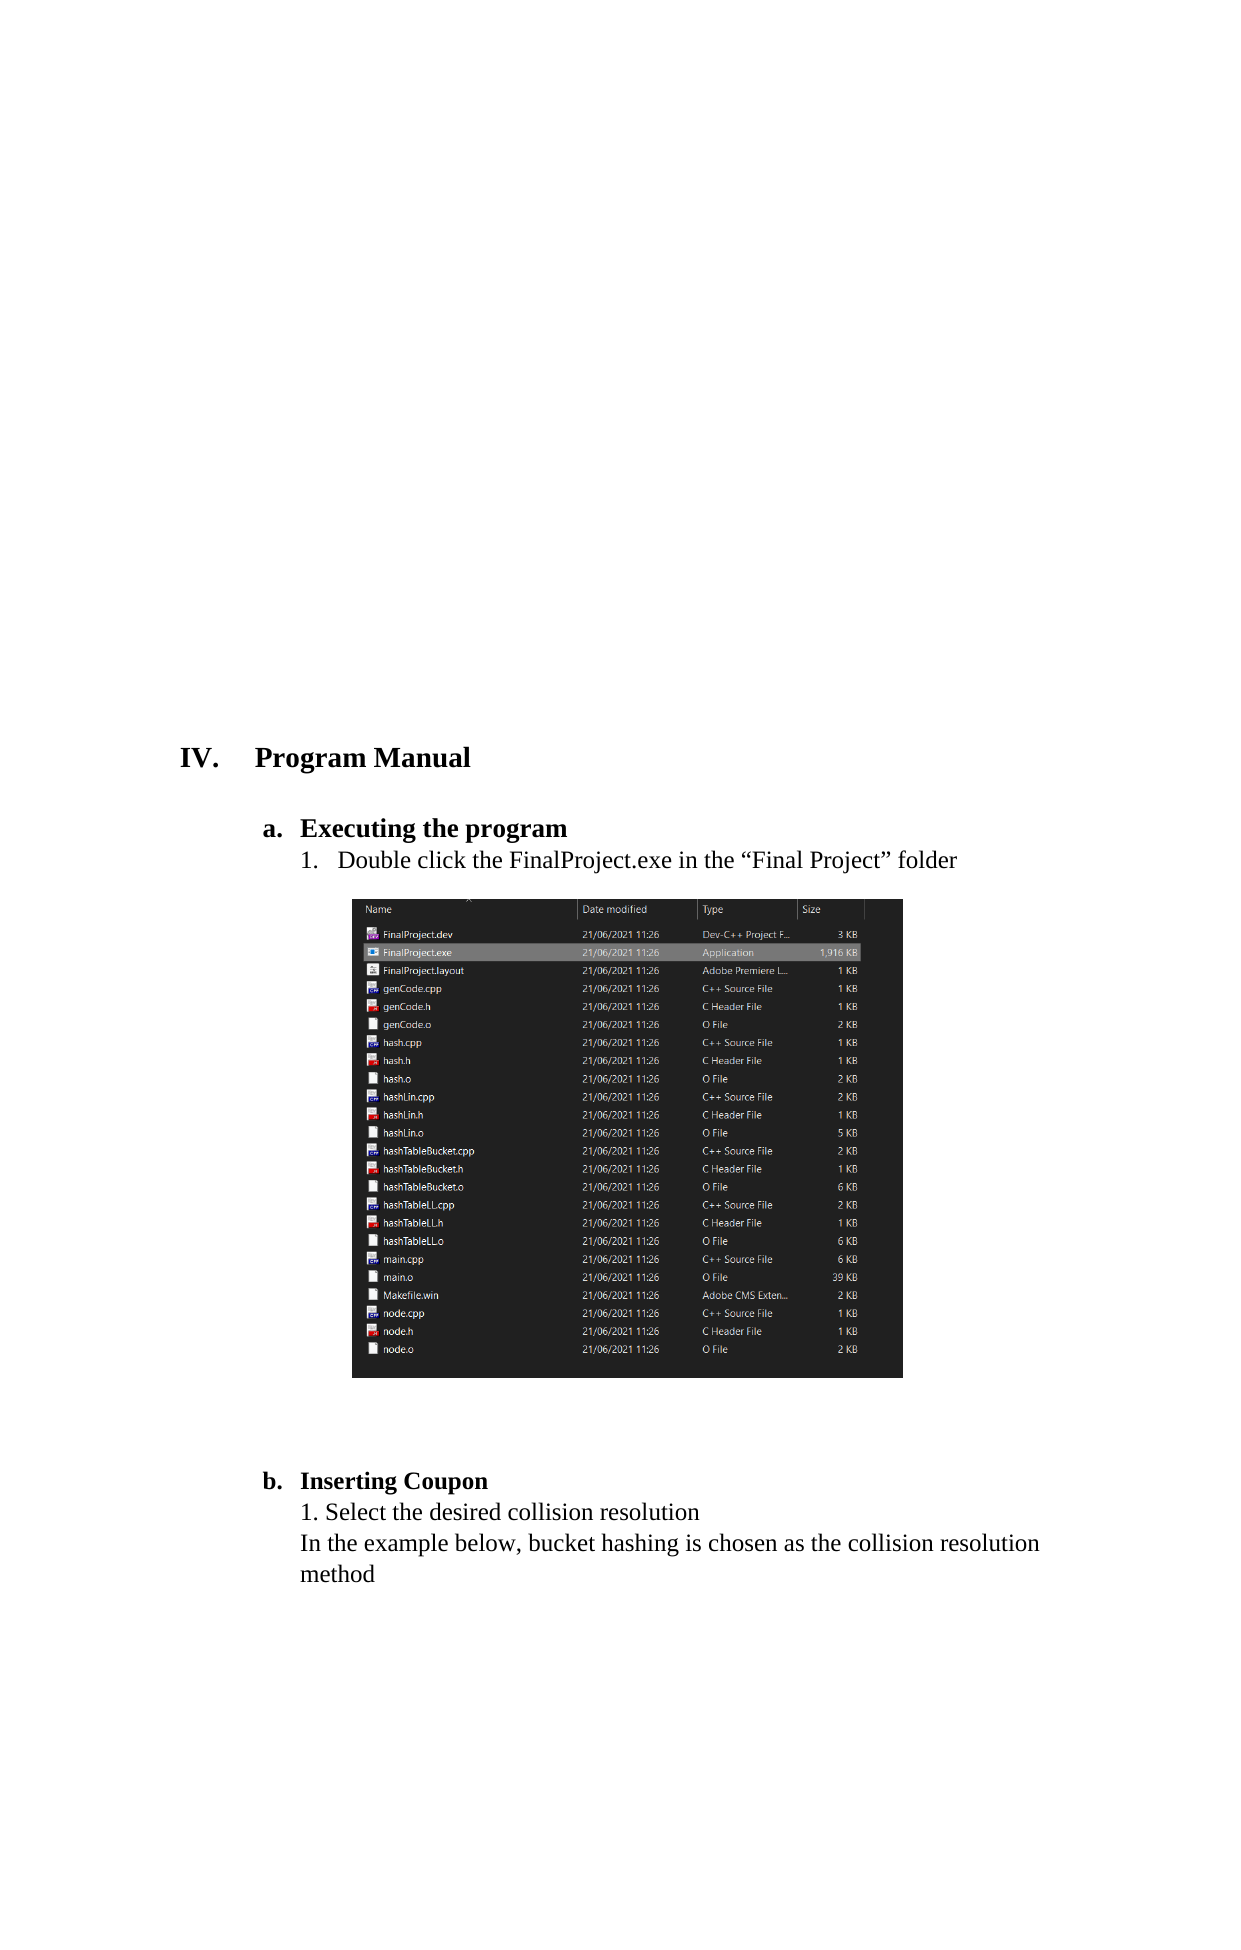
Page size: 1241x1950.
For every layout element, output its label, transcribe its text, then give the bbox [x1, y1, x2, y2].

list Double click the FinalProject.exe in the “Final Project” folder [300, 846, 1090, 874]
picture [352, 899, 903, 1378]
list 1. Select the desired collision resolution [300, 1497, 1090, 1526]
list Program Manual [179, 740, 1090, 773]
list Inserting Coupon [262, 1466, 1090, 1494]
list Executing the program [262, 812, 1090, 843]
list In the example below, bucket hashing is chosen as the collision resolution method [300, 1528, 1090, 1588]
